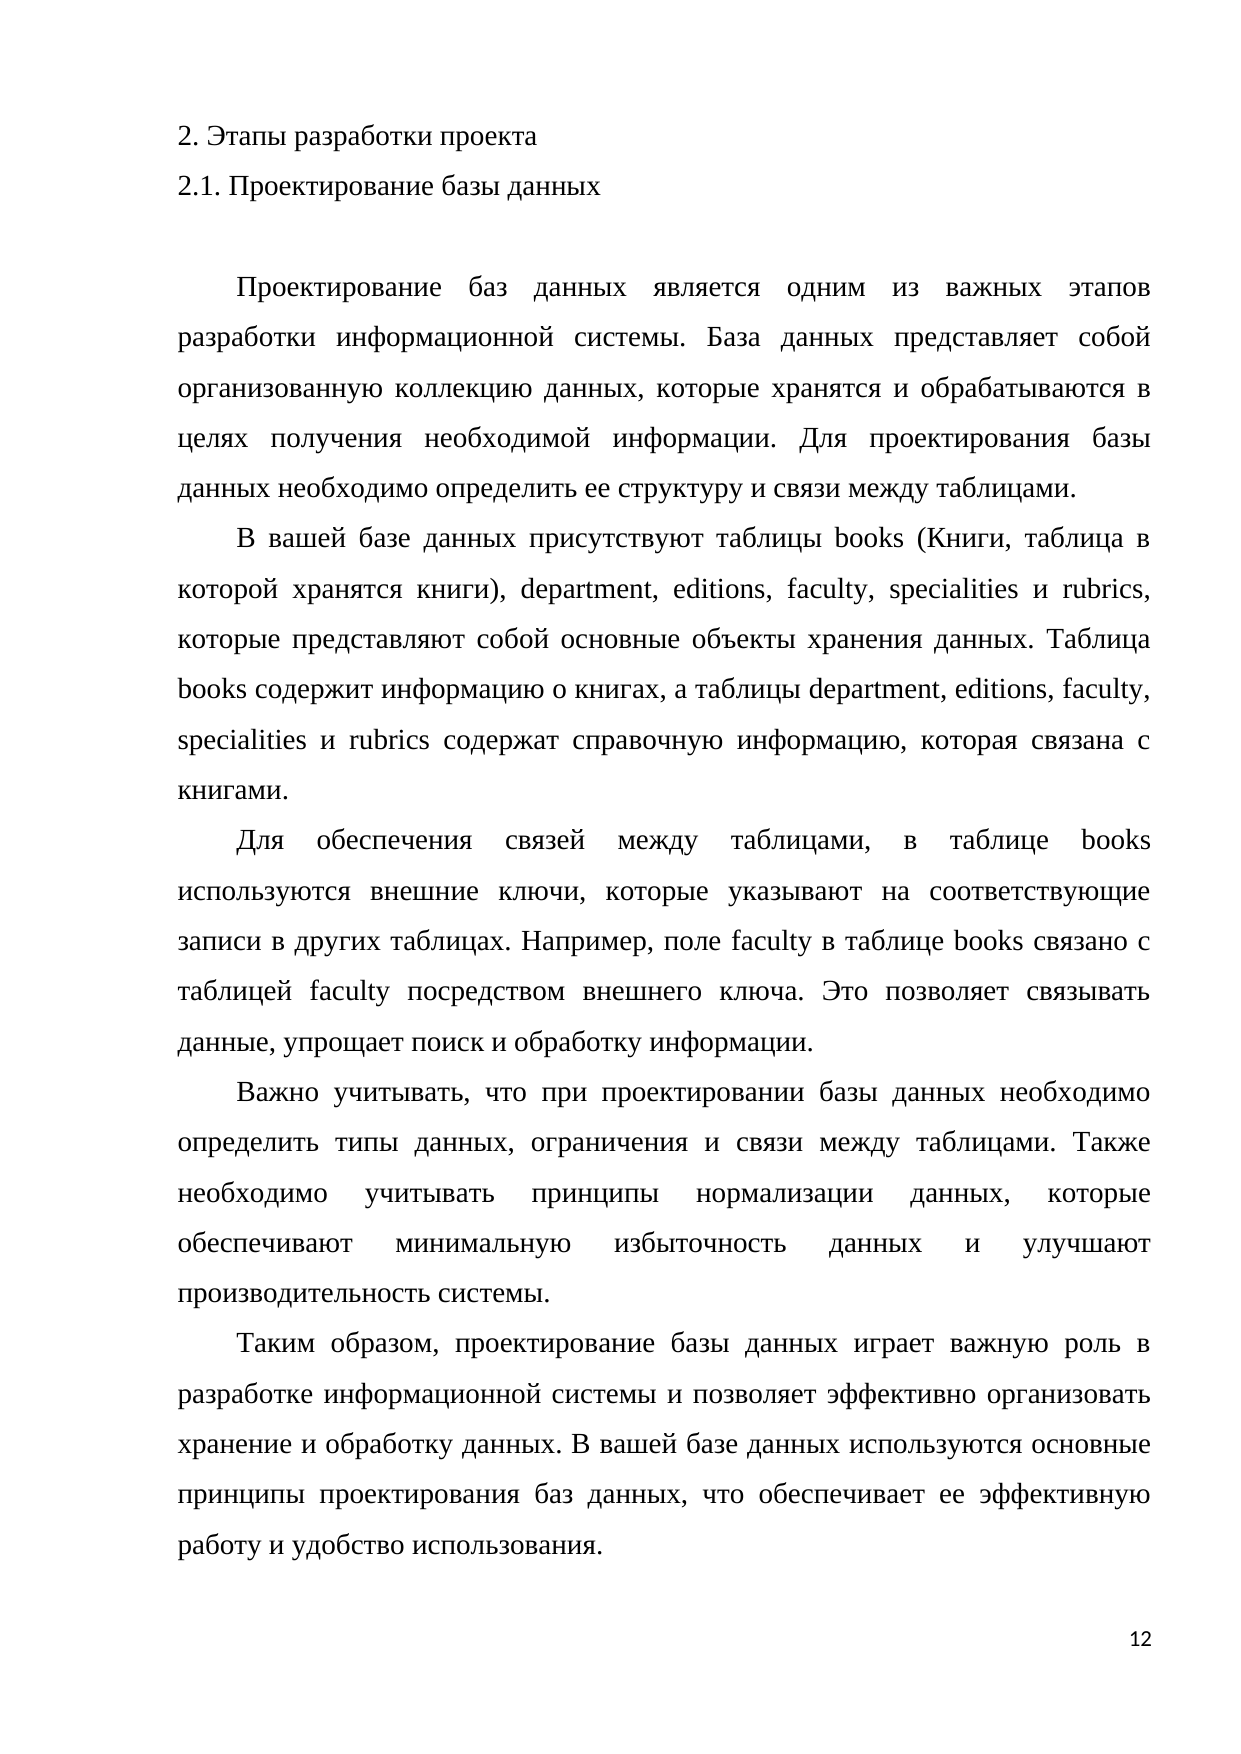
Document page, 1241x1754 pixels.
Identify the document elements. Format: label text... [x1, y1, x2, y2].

text Важно учитывать, что при проектировании базы данных необходимо определить типы данных, ограничения и связи между таблицами. Также необходимо учитывать принципы нормализации данных, которые обеспечивают минимальную избыточность данных и улучшают производительность системы. [177, 1074, 1152, 1309]
text Проектирование баз данных является одним из важных этапов разработки информационной системы. База данных представляет собой организованную коллекцию данных, которые хранятся и обрабатываются в целях получения необходимой информации. Для проектирования базы данных необходимо определить ее структуру и связи между таблицами. [177, 269, 1152, 504]
text Для обеспечения связей между таблицами, в таблице books используются внешние ключи, которые указывают на соответствующие записи в других таблицах. Например, поле faculty в таблице books связано с таблицей faculty посредством внешнего ключа. Это позволяет связывать данные, упрощает поиск и обработку информации. [177, 822, 1152, 1057]
text В вашей базе данных присутствуют таблицы books (Книги, таблица в которой хранятся книги), department, editions, faculty, specialities и rubrics, которые представляют собой основные объекты хранения данных. Таблица books содержит информацию о книгах, а таблицы department, editions, faculty, specialities и rubrics содержат справочную информацию, которая связана с книгами. [177, 521, 1152, 806]
text Таким образом, проектирование базы данных играет важную роль в разработке информационной системы и позволяет эффективно организовать хранение и обработку данных. В вашей базе данных используются основные принципы проектирования баз данных, что обеспечивает ее эффективную работу и удобство использования. [177, 1326, 1152, 1560]
text 2. Этапы разработки проекта [177, 118, 1152, 152]
text 2.1. Проектирование базы данных [177, 168, 1152, 202]
